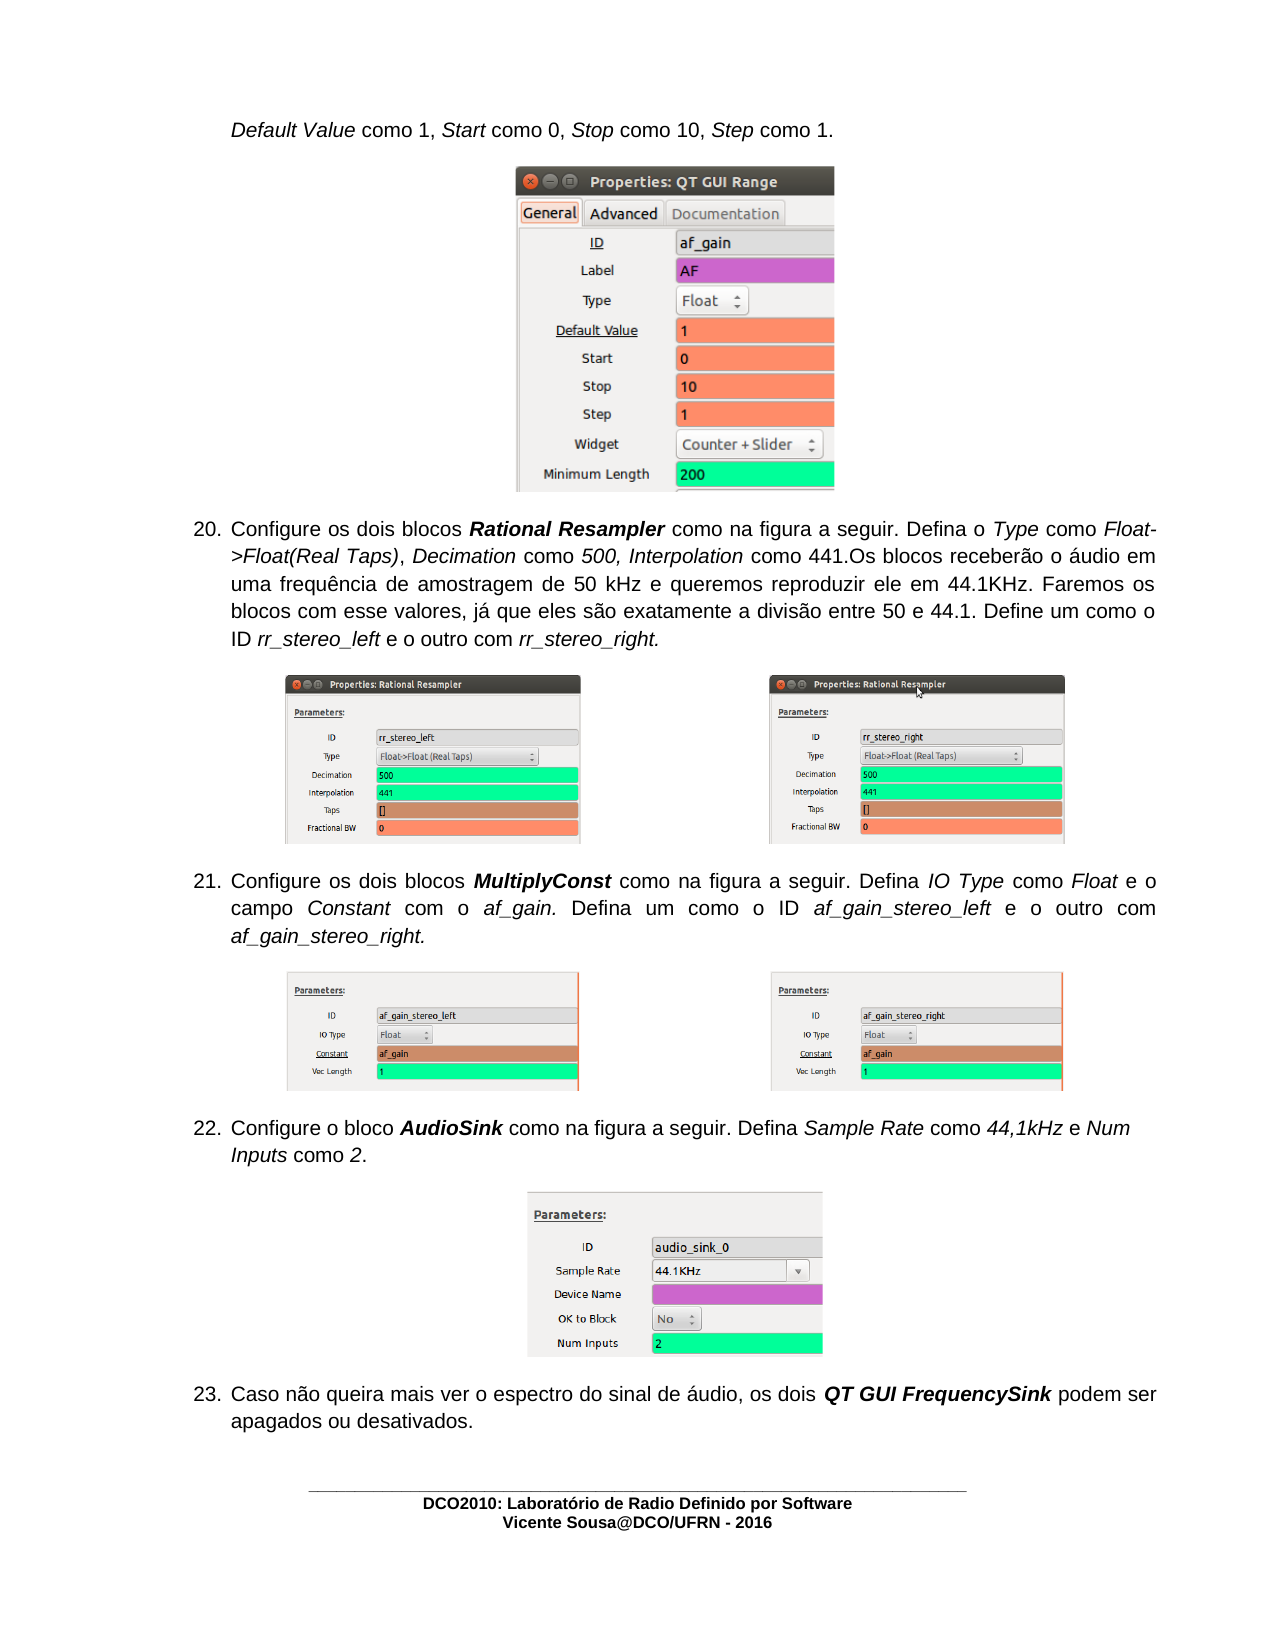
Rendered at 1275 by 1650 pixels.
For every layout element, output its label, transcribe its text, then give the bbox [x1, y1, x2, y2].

picture [769, 675, 1065, 844]
table_header [675, 675, 1159, 868]
table_header [191, 166, 1159, 517]
table_header [191, 972, 675, 1116]
list Configure os dois blocos Rational Resampler como na figura a seguir. Defina o Type como Float->Float(Real Taps), Decimation como 500, Interpolation como 441.Os blocos receberão o áudio em uma frequência de amostragem de 50 kHz e queremos reproduzir ele em 44.1KHz. Faremos os blocos com esse valores, já que eles são exatamente a divisão entre 50 e 44.1. Define um como o ID rr_stereo_left e o outro com rr_stereo_right. [193, 517, 1157, 651]
picture [770, 971, 1064, 1091]
picture [515, 166, 835, 492]
picture [286, 971, 580, 1091]
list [193, 118, 1157, 142]
table_header [675, 972, 1159, 1116]
table_header [191, 675, 675, 868]
picture [527, 1191, 823, 1357]
list Configure os dois blocos MultiplyConst como na figura a seguir. Defina IO Type como Float e o campo Constant com o af_gain. Defina um como o ID af_gain_stereo_left e o outro com af_gain_stereo_right. [193, 868, 1157, 947]
table_header [191, 1192, 1159, 1382]
picture [285, 675, 581, 844]
list Configure o bloco AudioSink como na figura a seguir. Defina Sample Rate como 44,1kHz e Num Inputs como 2. [193, 1116, 1157, 1167]
list Caso não queira mais ver o espectro do sinal de áudio, os dois QT GUI FrequencySink podem ser apagados ou desativados. [193, 1382, 1157, 1433]
